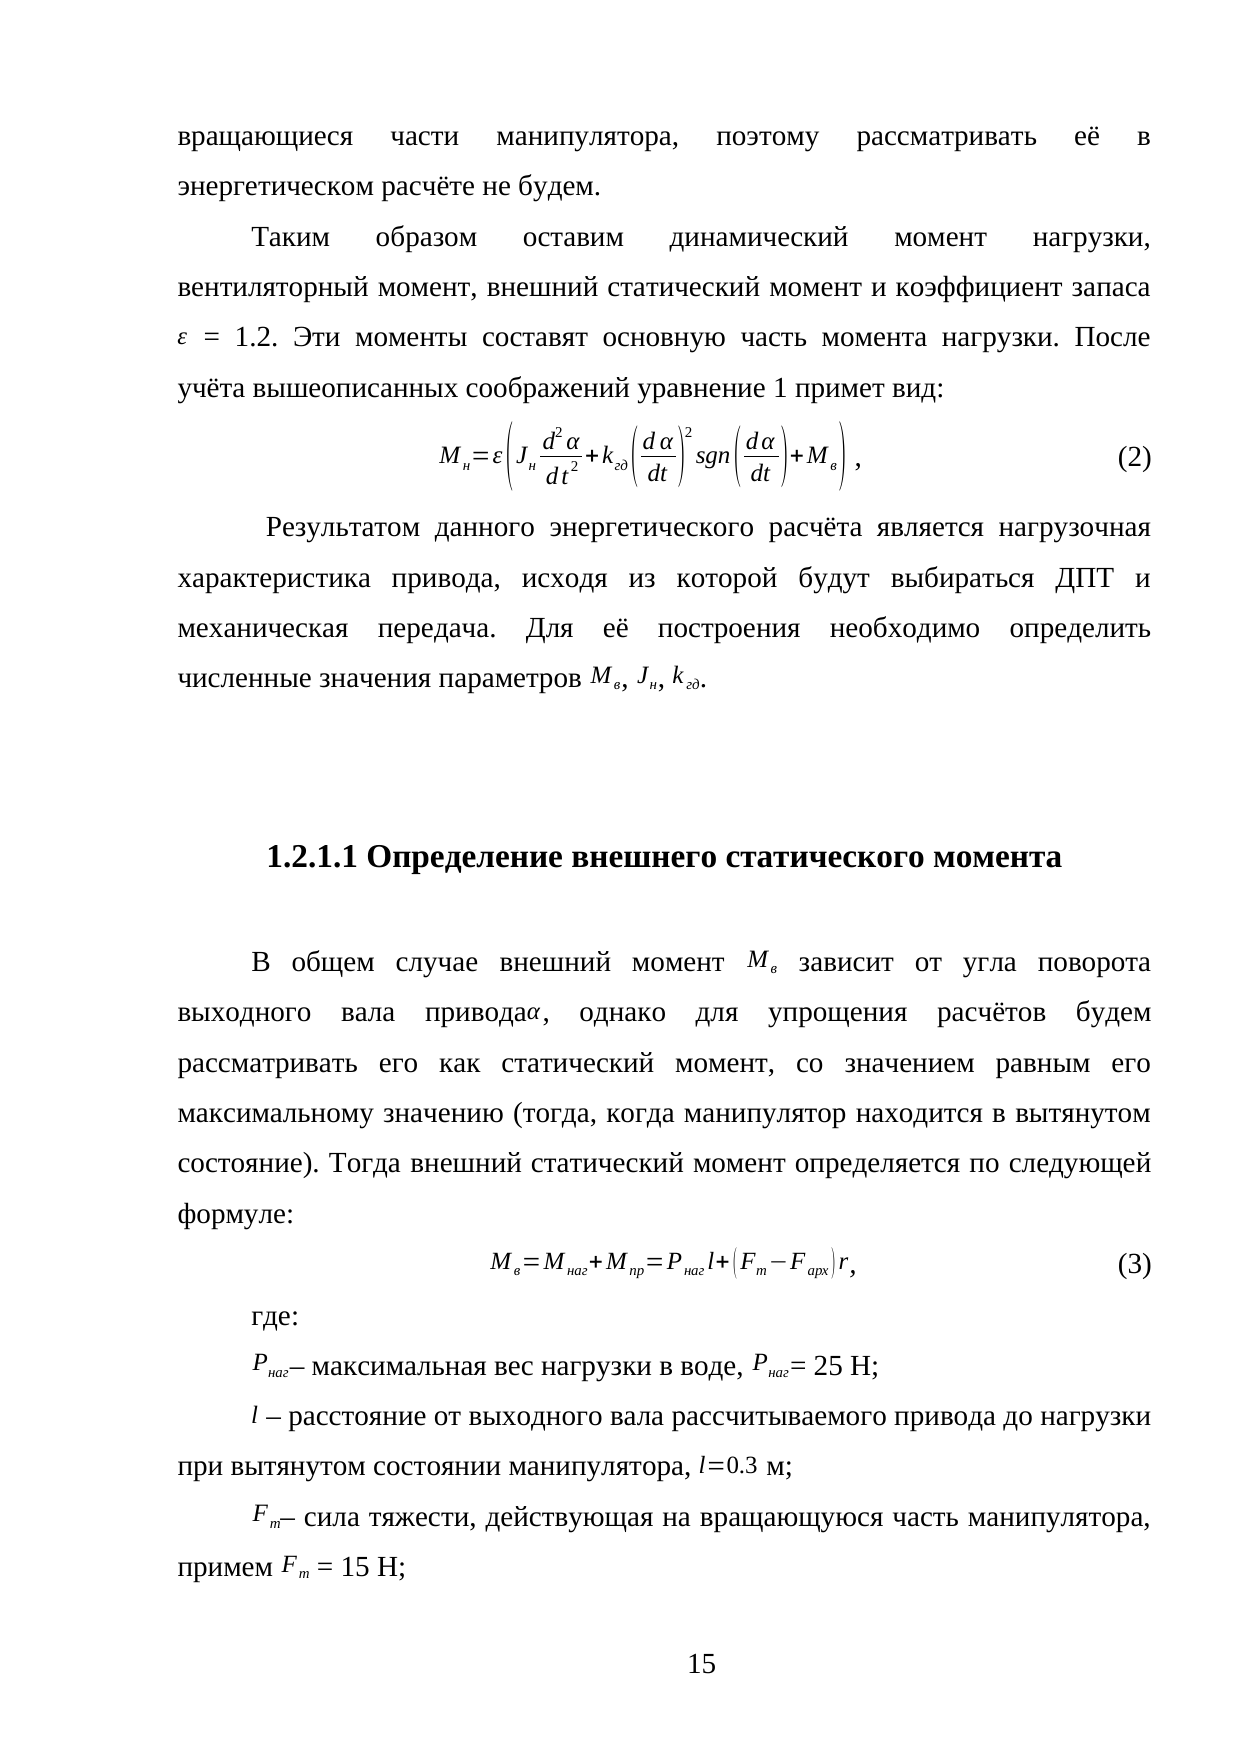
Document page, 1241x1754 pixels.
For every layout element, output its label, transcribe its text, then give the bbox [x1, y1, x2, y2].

text Результатом данного энергетического расчёта является нагрузочная характеристика привода, исходя из которой будут выбираться ДПТ и механическая передача. Для её построения необходимо определить численные значения параметров , , . [177, 509, 1152, 694]
text , (3) [177, 1246, 1152, 1281]
text , (2) [177, 420, 1152, 493]
text где: [177, 1298, 1152, 1331]
subtitle 1.2.1.1 Определение внешнего статического момента [177, 836, 1152, 875]
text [177, 118, 1152, 202]
text Таким образом оставим динамический момент нагрузки, вентиляторный момент, внешний статический момент и коэффициент запаса = 1.2. Эти моменты составят основную часть момента нагрузки. После учёта вышеописанных соображений уравнение 1 примет вид: [177, 219, 1152, 403]
text – сила тяжести, действующая на вращающуюся часть манипулятора, примем = 15 Н; [177, 1499, 1152, 1583]
text – максимальная вес нагрузки в воде, = 25 Н; [177, 1348, 1152, 1381]
text В общем случае внешний момент зависит от угла поворота выходного вала привода, однако для упрощения расчётов будем рассматривать его как статический момент, со значением равным его максимальному значению (тогда, когда манипулятор находится в вытянутом состояние). Тогда внешний статический момент определяется по следующей формуле: [177, 944, 1152, 1229]
text – расстояние от выходного вала рассчитываемого привода до нагрузки при вытянутом состоянии манипулятора, м; [177, 1398, 1152, 1482]
